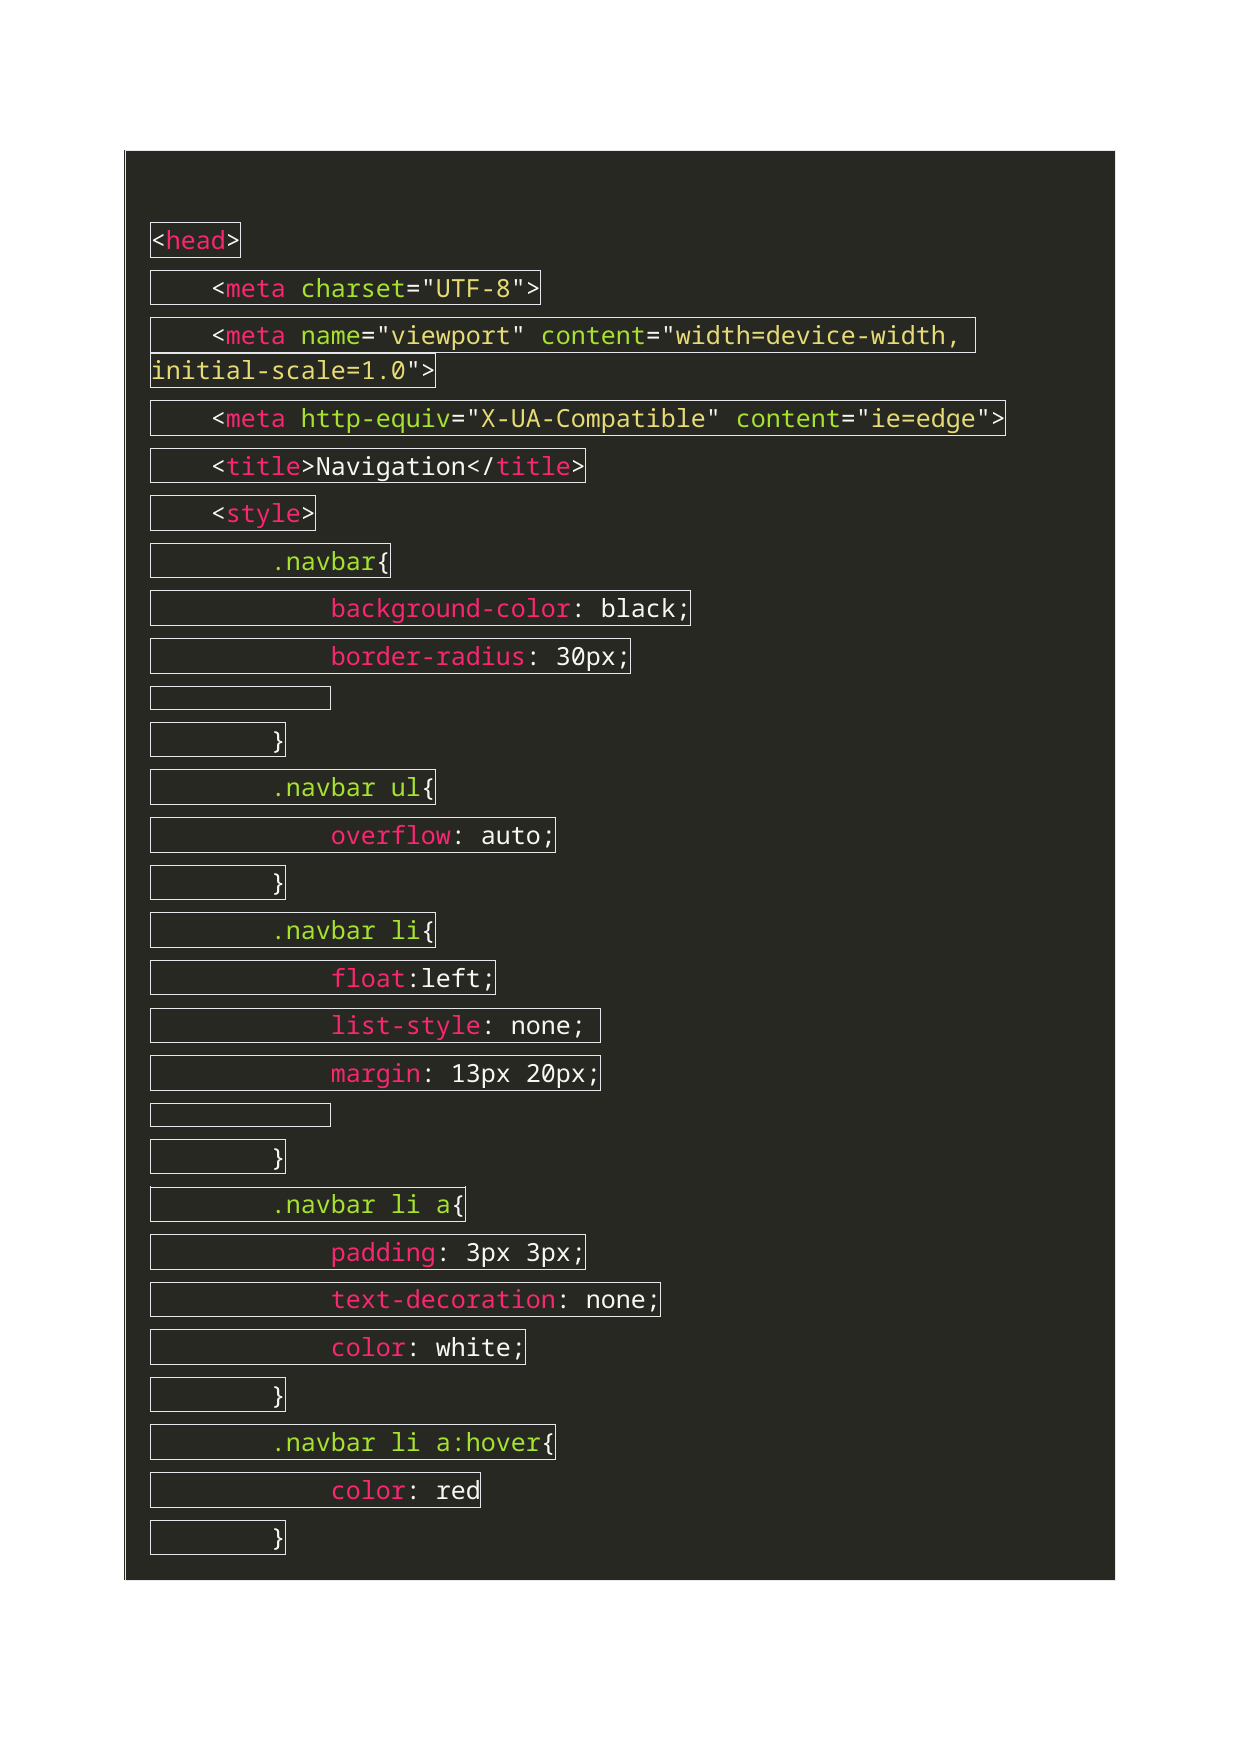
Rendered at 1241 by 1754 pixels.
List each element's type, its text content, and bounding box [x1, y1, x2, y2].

text } [126, 696, 1115, 744]
text } [126, 839, 1115, 887]
text <style> [126, 470, 1115, 517]
text border-radius: 30px; [126, 612, 1115, 660]
text color: red [126, 1446, 1115, 1494]
text .navbar li a:hover{ [126, 1399, 1115, 1446]
text color: white; [126, 1304, 1115, 1351]
text overflow: auto; [126, 791, 1115, 839]
text float:left; [126, 934, 1115, 982]
text .navbar ul{ [126, 744, 1115, 791]
text padding: 3px 3px; [126, 1208, 1115, 1256]
text <meta http-equiv="X-UA-Compatible" content="ie=edge"> [126, 374, 1115, 422]
text <head> [126, 197, 1115, 244]
text .navbar{ [126, 517, 1115, 565]
text } [126, 1351, 1115, 1399]
text <meta charset="UTF-8"> [126, 244, 1115, 292]
text .navbar li a{ [126, 1161, 1115, 1208]
text } [126, 1113, 1115, 1161]
text <meta name="viewport" content="width=device-width, initial-scale=1.0"> [126, 292, 1115, 374]
text list-style: none; [126, 982, 1115, 1029]
text margin: 13px 20px; [126, 1029, 1115, 1077]
text .navbar li{ [126, 887, 1115, 934]
text background-color: black; [126, 565, 1115, 612]
text } [126, 1494, 1115, 1580]
text text-decoration: none; [126, 1256, 1115, 1304]
text <title>Navigation</title> [126, 422, 1115, 470]
